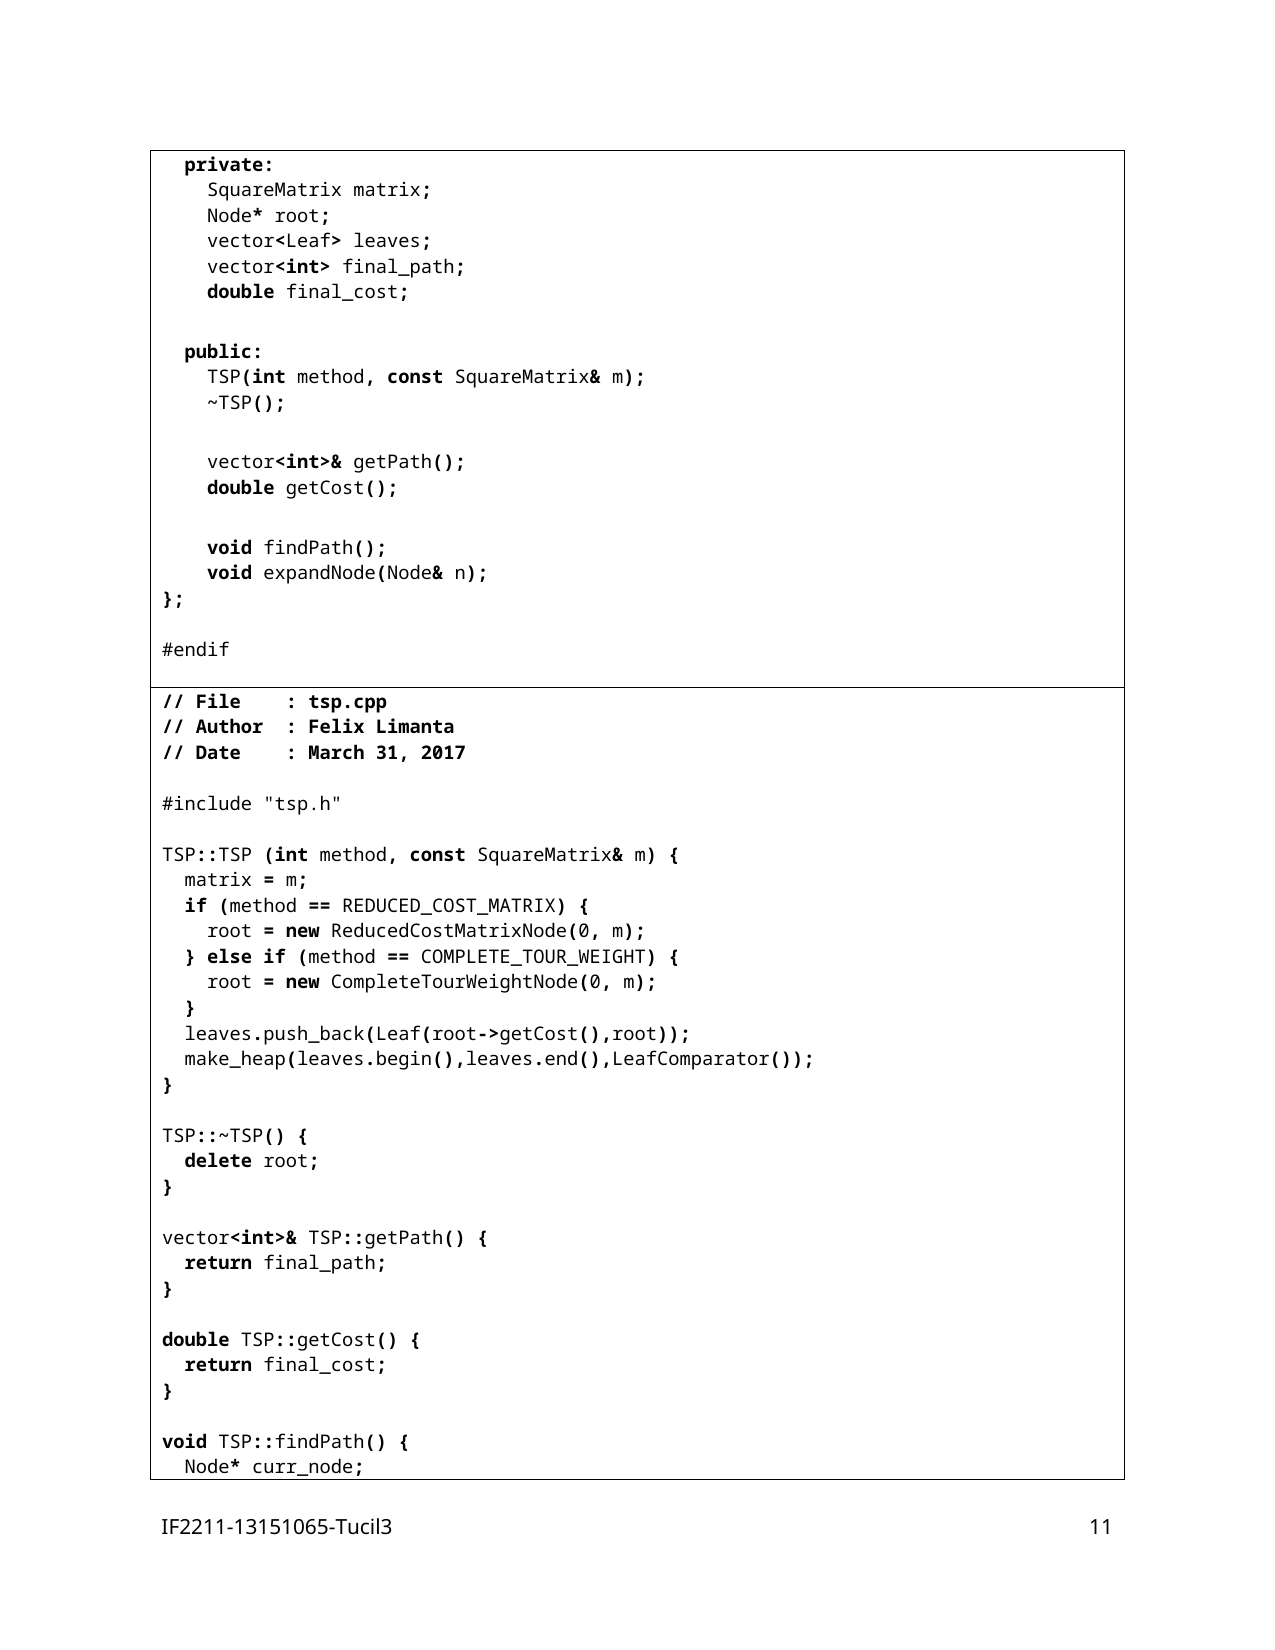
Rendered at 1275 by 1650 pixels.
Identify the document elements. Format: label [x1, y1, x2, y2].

table_header [151, 151, 1124, 687]
table_cell [151, 688, 1124, 1479]
